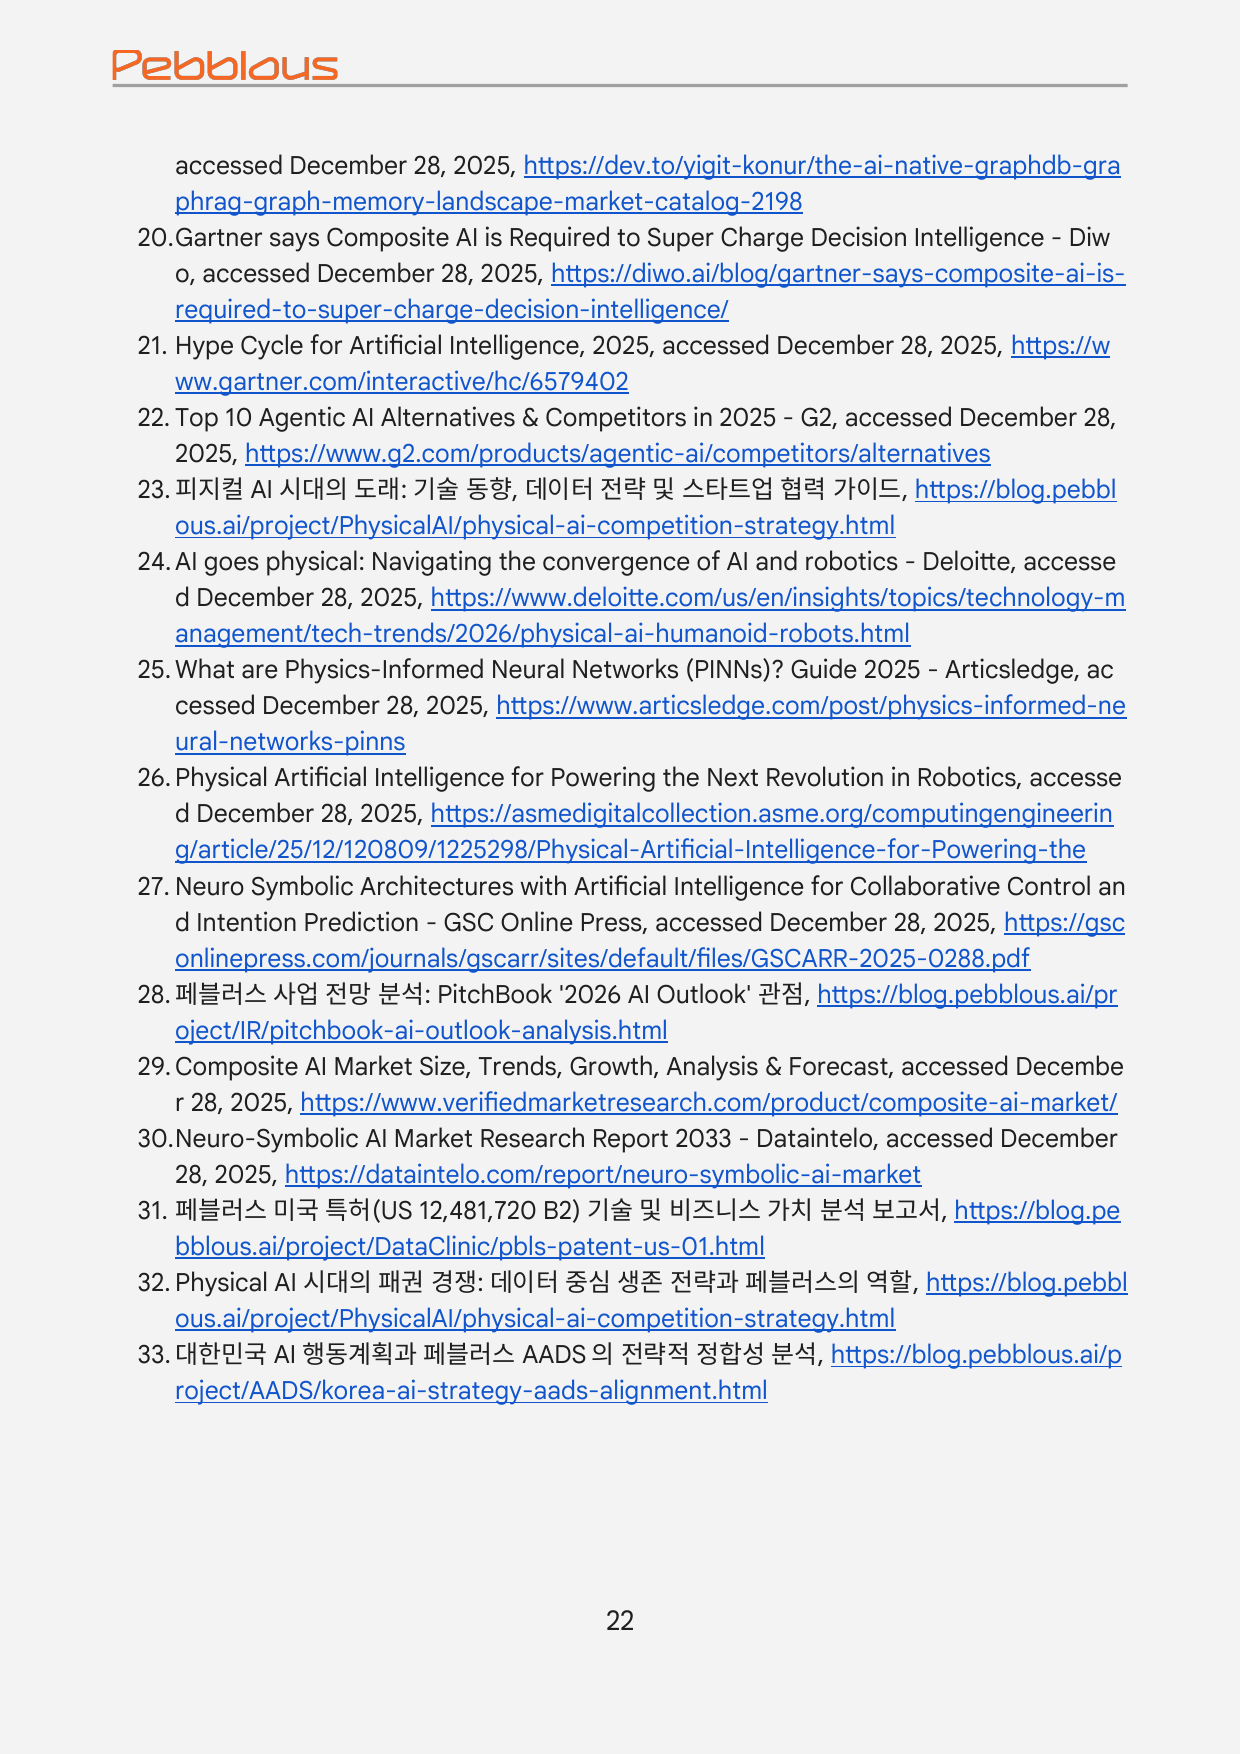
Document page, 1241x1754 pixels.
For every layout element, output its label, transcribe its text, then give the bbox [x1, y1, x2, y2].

list Hype Cycle for Artificial Intelligence, 2025, accessed December 28, 2025, https://www.gartner.com/interactive/hc/6579402 [137, 330, 1128, 398]
list AI goes physical: Navigating the convergence of AI and robotics - Deloitte, accessed December 28, 2025, https://www.deloitte.com/us/en/insights/topics/technology-management/tech-trends/2026/physical-ai-humanoid-robots.html [137, 546, 1128, 650]
picture [112, 50, 338, 80]
list Gartner says Composite AI is Required to Super Charge Decision Intelligence - Diwo, accessed December 28, 2025, https://diwo.ai/blog/gartner-says-composite-ai-is-required-to-super-charge-decision-intelligence/ [137, 222, 1128, 326]
list 페블러스 사업 전망 분석: PitchBook '2026 AI Outlook' 관점, https://blog.pebblous.ai/project/IR/pitchbook-ai-outlook-analysis.html [137, 979, 1128, 1046]
list 대한민국 AI 행동계획과 페블러스 AADS의 전략적 정합성 분석, https://blog.pebblous.ai/project/AADS/korea-ai-strategy-aads-alignment.html [137, 1339, 1128, 1407]
list 피지컬 AI 시대의 도래: 기술 동향, 데이터 전략 및 스타트업 협력 가이드, https://blog.pebblous.ai/project/PhysicalAI/physical-ai-competition-strategy.html [137, 474, 1128, 542]
list What are Physics-Informed Neural Networks (PINNs)? Guide 2025 - Articsledge, accessed December 28, 2025, https://www.articsledge.com/post/physics-informed-neural-networks-pinns [137, 654, 1128, 758]
list Neuro-Symbolic AI Market Research Report 2033 - Dataintelo, accessed December 28, 2025, https://dataintelo.com/report/neuro-symbolic-ai-market [137, 1123, 1128, 1191]
list Top 10 Agentic AI Alternatives & Competitors in 2025 - G2, accessed December 28, 2025, https://www.g2.com/products/agentic-ai/competitors/alternatives [137, 402, 1128, 470]
list Physical Artificial Intelligence for Powering the Next Revolution in Robotics, accessed December 28, 2025, https://asmedigitalcollection.asme.org/computingengineering/article/25/12/120809/1225298/Physical-Artificial-Intelligence-for-Powering-the [137, 763, 1128, 866]
list 페블러스 미국 특허(US 12,481,720 B2) 기술 및 비즈니스 가치 분석 보고서, https://blog.pebblous.ai/project/DataClinic/pbls-patent-us-01.html [137, 1195, 1128, 1263]
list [137, 150, 1128, 217]
list Physical AI 시대의 패권 경쟁: 데이터 중심 생존 전략과 페블러스의 역할, https://blog.pebblous.ai/project/PhysicalAI/physical-ai-competition-strategy.html [137, 1267, 1128, 1335]
list Composite AI Market Size, Trends, Growth, Analysis & Forecast, accessed December 28, 2025, https://www.verifiedmarketresearch.com/product/composite-ai-market/ [137, 1051, 1128, 1118]
list Neuro Symbolic Architectures with Artificial Intelligence for Collaborative Control and Intention Prediction - GSC Online Press, accessed December 28, 2025, https://gsconlinepress.com/journals/gscarr/sites/default/files/GSCARR-2025-0288.pdf [137, 871, 1128, 974]
